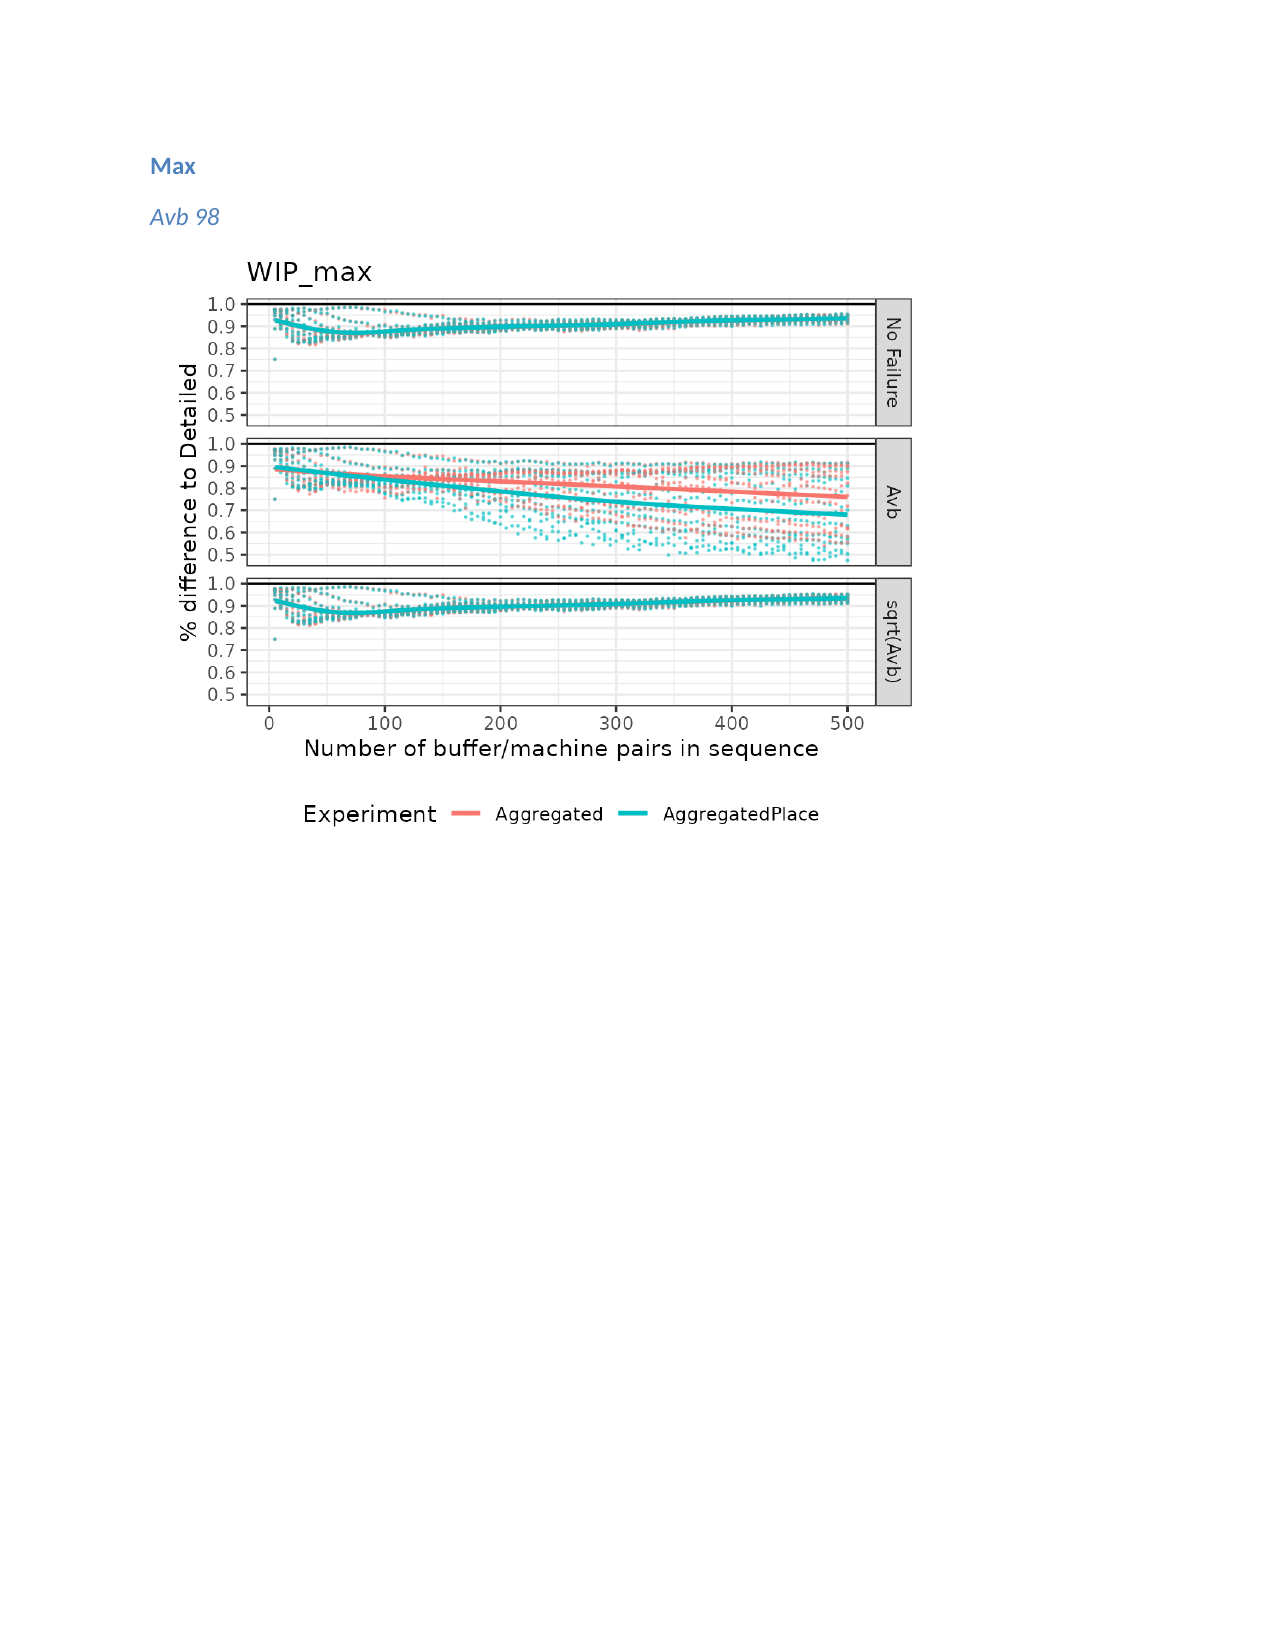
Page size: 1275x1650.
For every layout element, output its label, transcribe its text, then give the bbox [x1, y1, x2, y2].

picture [168, 250, 923, 854]
subtitle Avb 98 [150, 201, 1125, 232]
subtitle Max [150, 150, 1125, 181]
